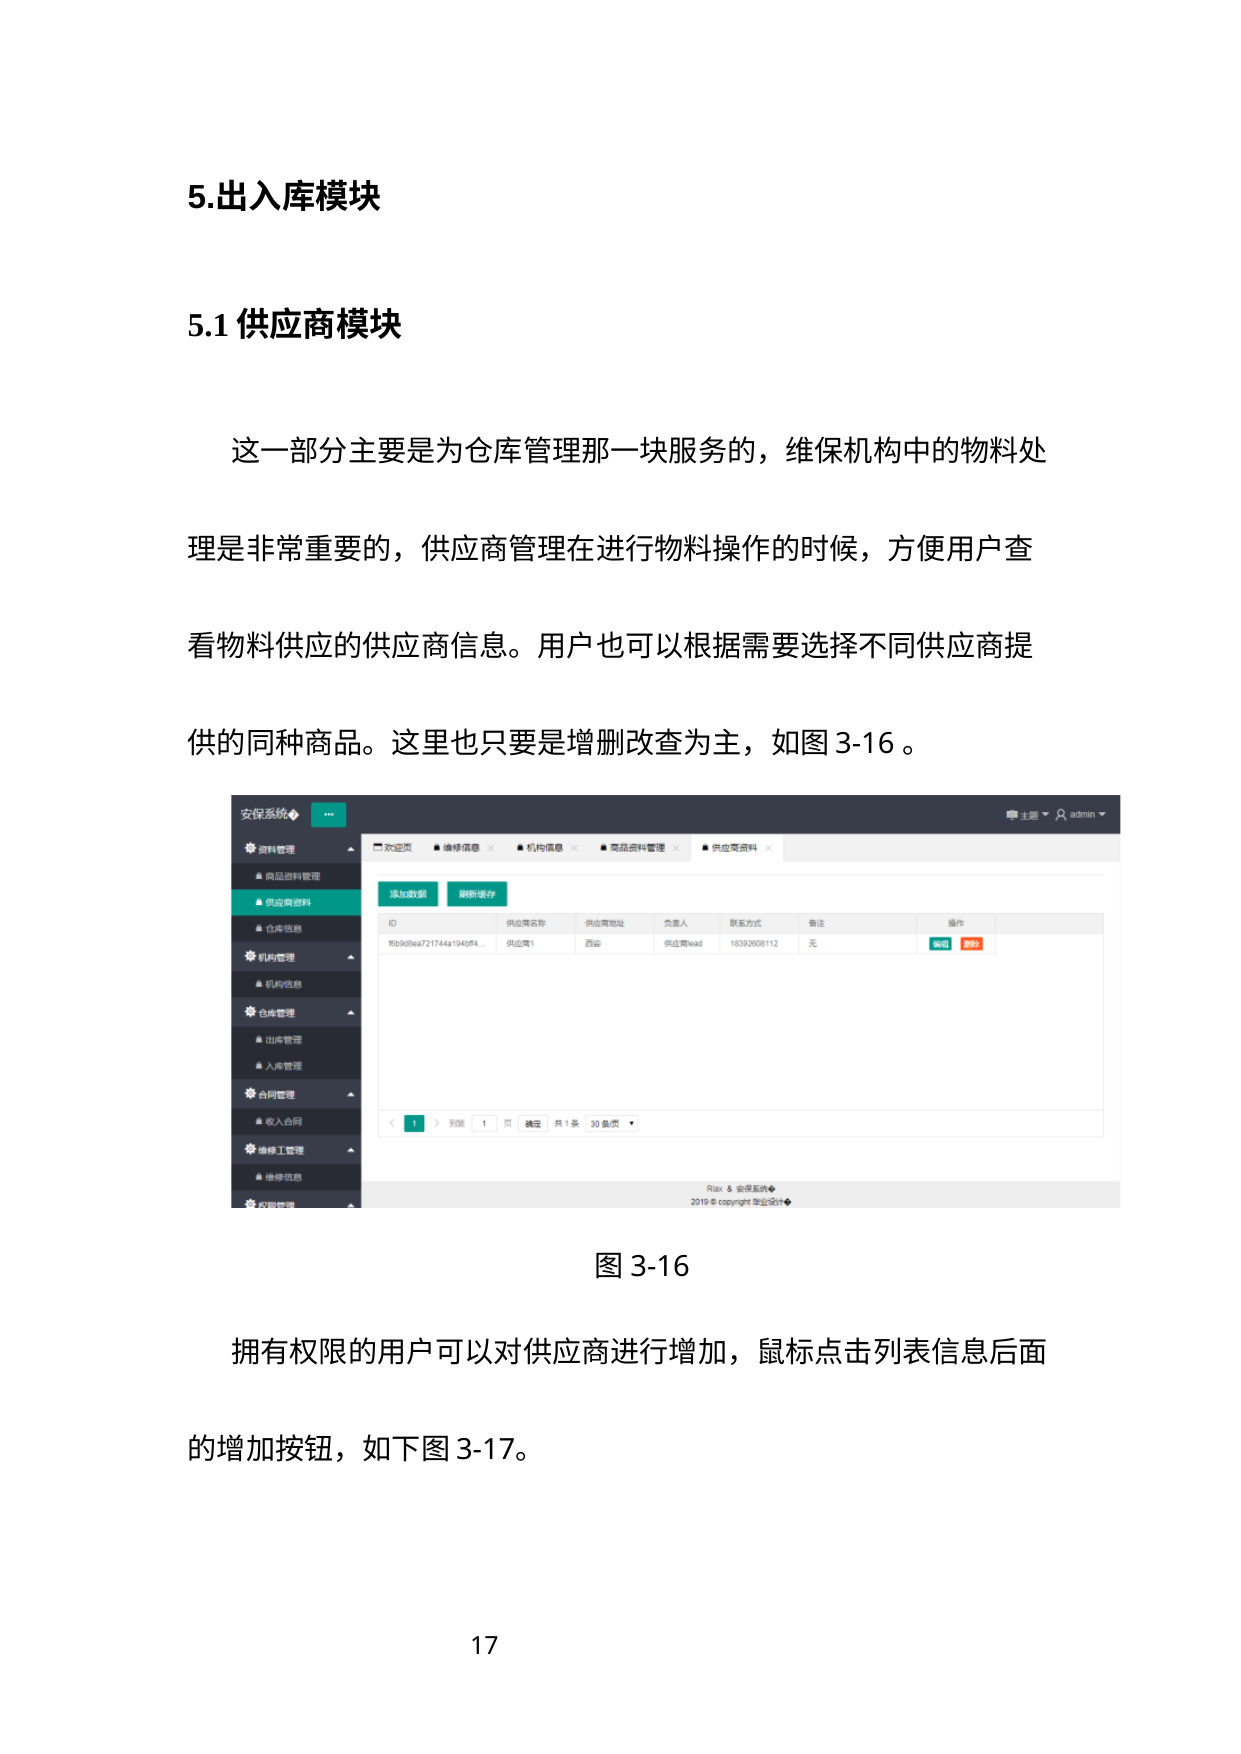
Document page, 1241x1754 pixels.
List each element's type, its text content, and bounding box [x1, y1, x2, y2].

list 拥有权限的用户可以对供应商进行增加，鼠标点击列表信息后面的增加按钮，如下图3-17。 [187, 1317, 1053, 1479]
list 图 3-16 [187, 1231, 1053, 1296]
picture [231, 795, 1121, 1208]
list 这一部分主要是为仓库管理那一块服务的，维保机构中的物料处理是非常重要的，供应商管理在进行物料操作的时候，方便用户查看物料供应的供应商信息。用户也可以根据需要选择不同供应商提供的同种商品。这里也只要是增删改查为主，如图3-16 。 [187, 416, 1053, 774]
subtitle 5.出入库模块 [187, 162, 1053, 227]
subtitle 5.1供应商模块 [187, 289, 1053, 354]
